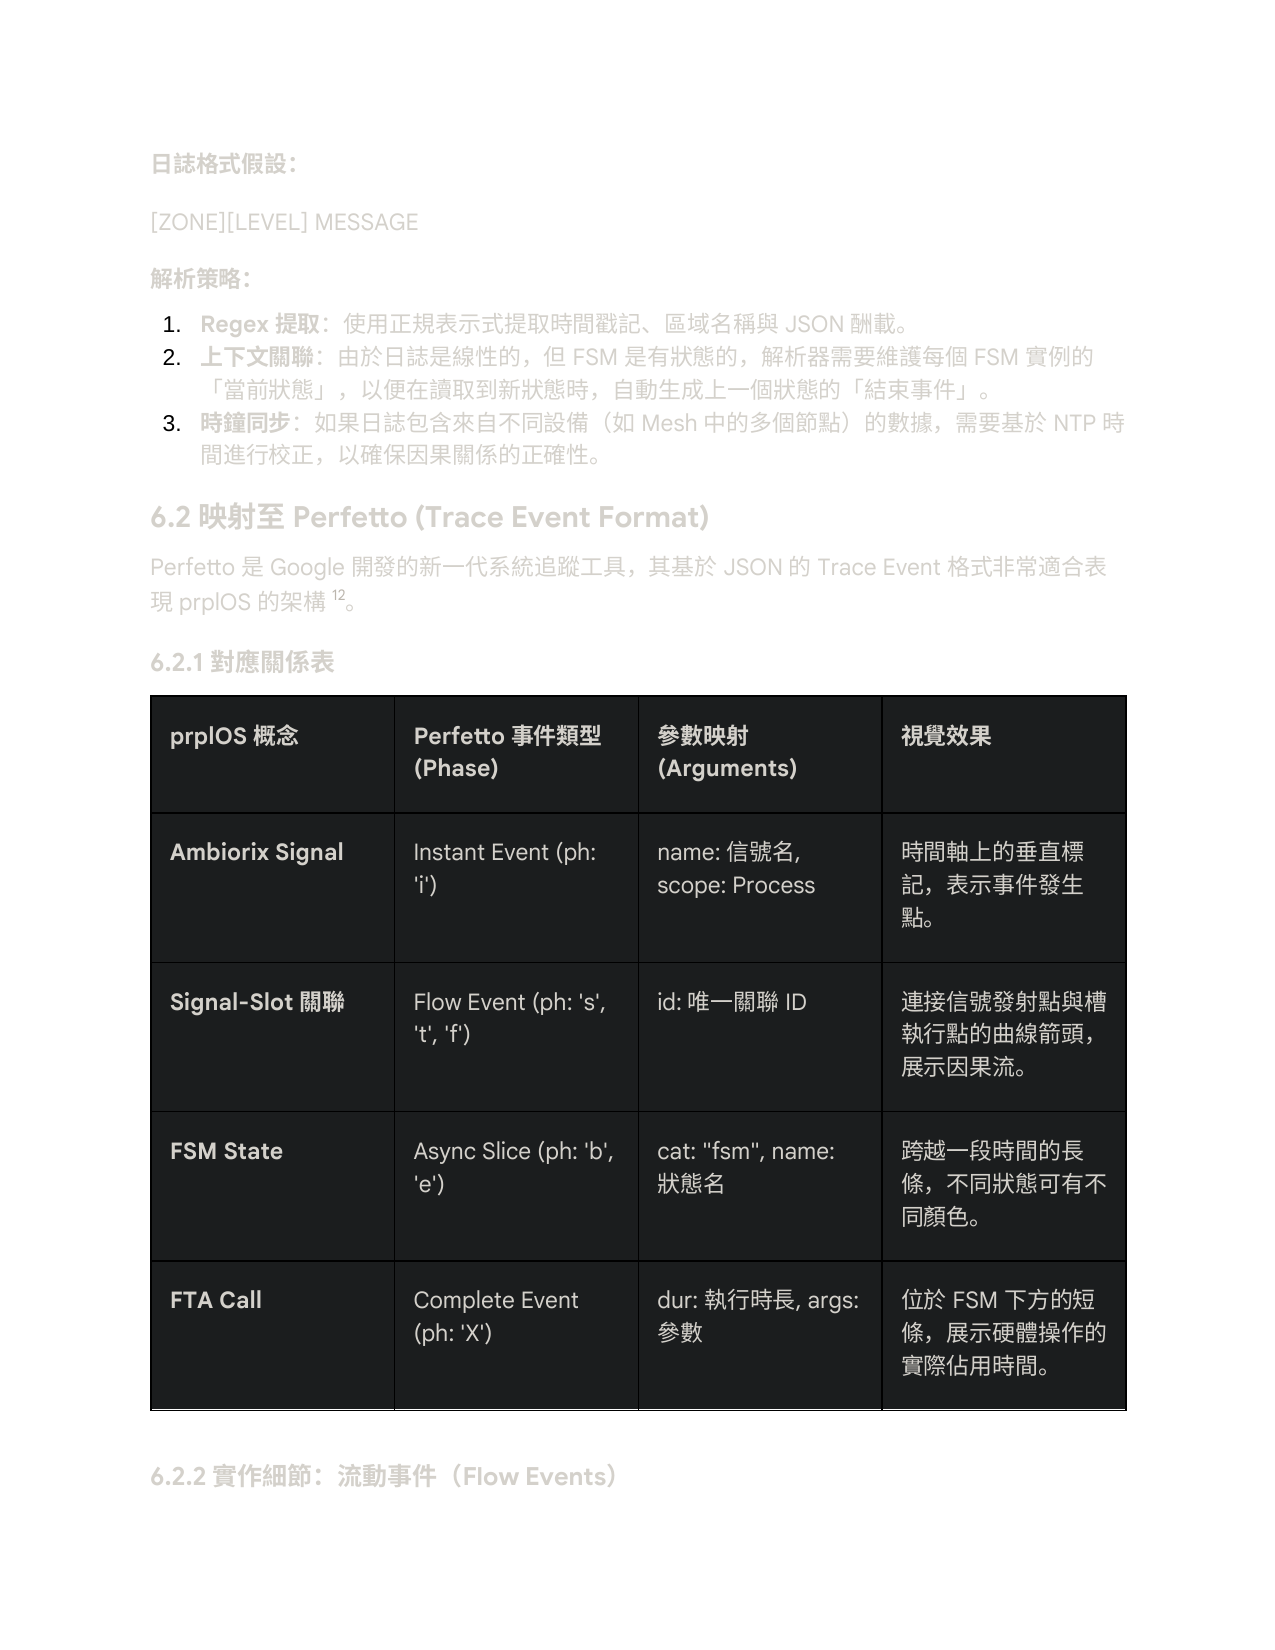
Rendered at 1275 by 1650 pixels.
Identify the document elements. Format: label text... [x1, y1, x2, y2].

table_cell cat: "fsm", name: 狀態名 [639, 1112, 881, 1260]
table_cell id: 唯一關聯 ID [639, 963, 881, 1111]
table_cell Signal-Slot 關聯 [152, 963, 394, 1111]
table_cell name: 信號名, scope: Process [639, 814, 881, 961]
table_cell Flow Event (ph: 's', 't', 'f') [395, 963, 638, 1111]
table_cell 連接信號發射點與槽執行點的曲線箭頭，展示因果流。 [883, 963, 1125, 1111]
table_header prplOS 概念 [152, 697, 394, 812]
table_header Perfetto 事件類型 (Phase) [395, 697, 638, 812]
table_cell FTA Call [152, 1262, 394, 1409]
table_cell dur: 執行時長, args: 參數 [639, 1262, 881, 1409]
table_cell Complete Event (ph: 'X') [395, 1262, 638, 1409]
table_cell 位於 FSM 下方的短條，展示硬體操作的實際佔用時間。 [883, 1262, 1125, 1409]
table_cell 跨越一段時間的長條，不同狀態可有不同顏色。 [883, 1112, 1125, 1260]
table_cell Async Slice (ph: 'b', 'e') [395, 1112, 638, 1260]
list Regex 提取：使用正規表示式提取時間戳記、區域名稱與 JSON 酬載。 [162, 311, 1125, 339]
table_cell Ambiorix Signal [152, 814, 394, 961]
text 解析策略： [150, 265, 1125, 294]
table_header 參數映射 (Arguments) [639, 697, 881, 812]
list 時鐘同步：如果日誌包含來自不同設備（如 Mesh 中的多個節點）的數據，需要基於 NTP 時間進行校正，以確保因果關係的正確性。 [162, 409, 1125, 470]
text 日誌格式假設： [150, 150, 1125, 179]
subtitle 6.2.2 實作細節：流動事件（Flow Events） [150, 1461, 1125, 1492]
table_cell Instant Event (ph: 'i') [395, 814, 638, 961]
table_cell FSM State [152, 1112, 394, 1260]
text [ZONE][LEVEL] MESSAGE [150, 208, 1125, 236]
subtitle 6.2 映射至 Perfetto (Trace Event Format) [150, 499, 1125, 536]
table_cell 時間軸上的垂直標記，表示事件發生點。 [883, 814, 1125, 961]
list 上下文關聯：由於日誌是線性的，但 FSM 是有狀態的，解析器需要維護每個 FSM 實例的「當前狀態」，以便在讀取到新狀態時，自動生成上一個狀態的「結束事件」。 [162, 343, 1125, 405]
subtitle 6.2.1 對應關係表 [150, 647, 1125, 678]
table_header 視覺效果 [883, 697, 1125, 812]
text Perfetto 是 Google 開發的新一代系統追蹤工具，其基於 JSON 的 Trace Event 格式非常適合表現 prplOS 的架構 12。 [150, 553, 1125, 618]
